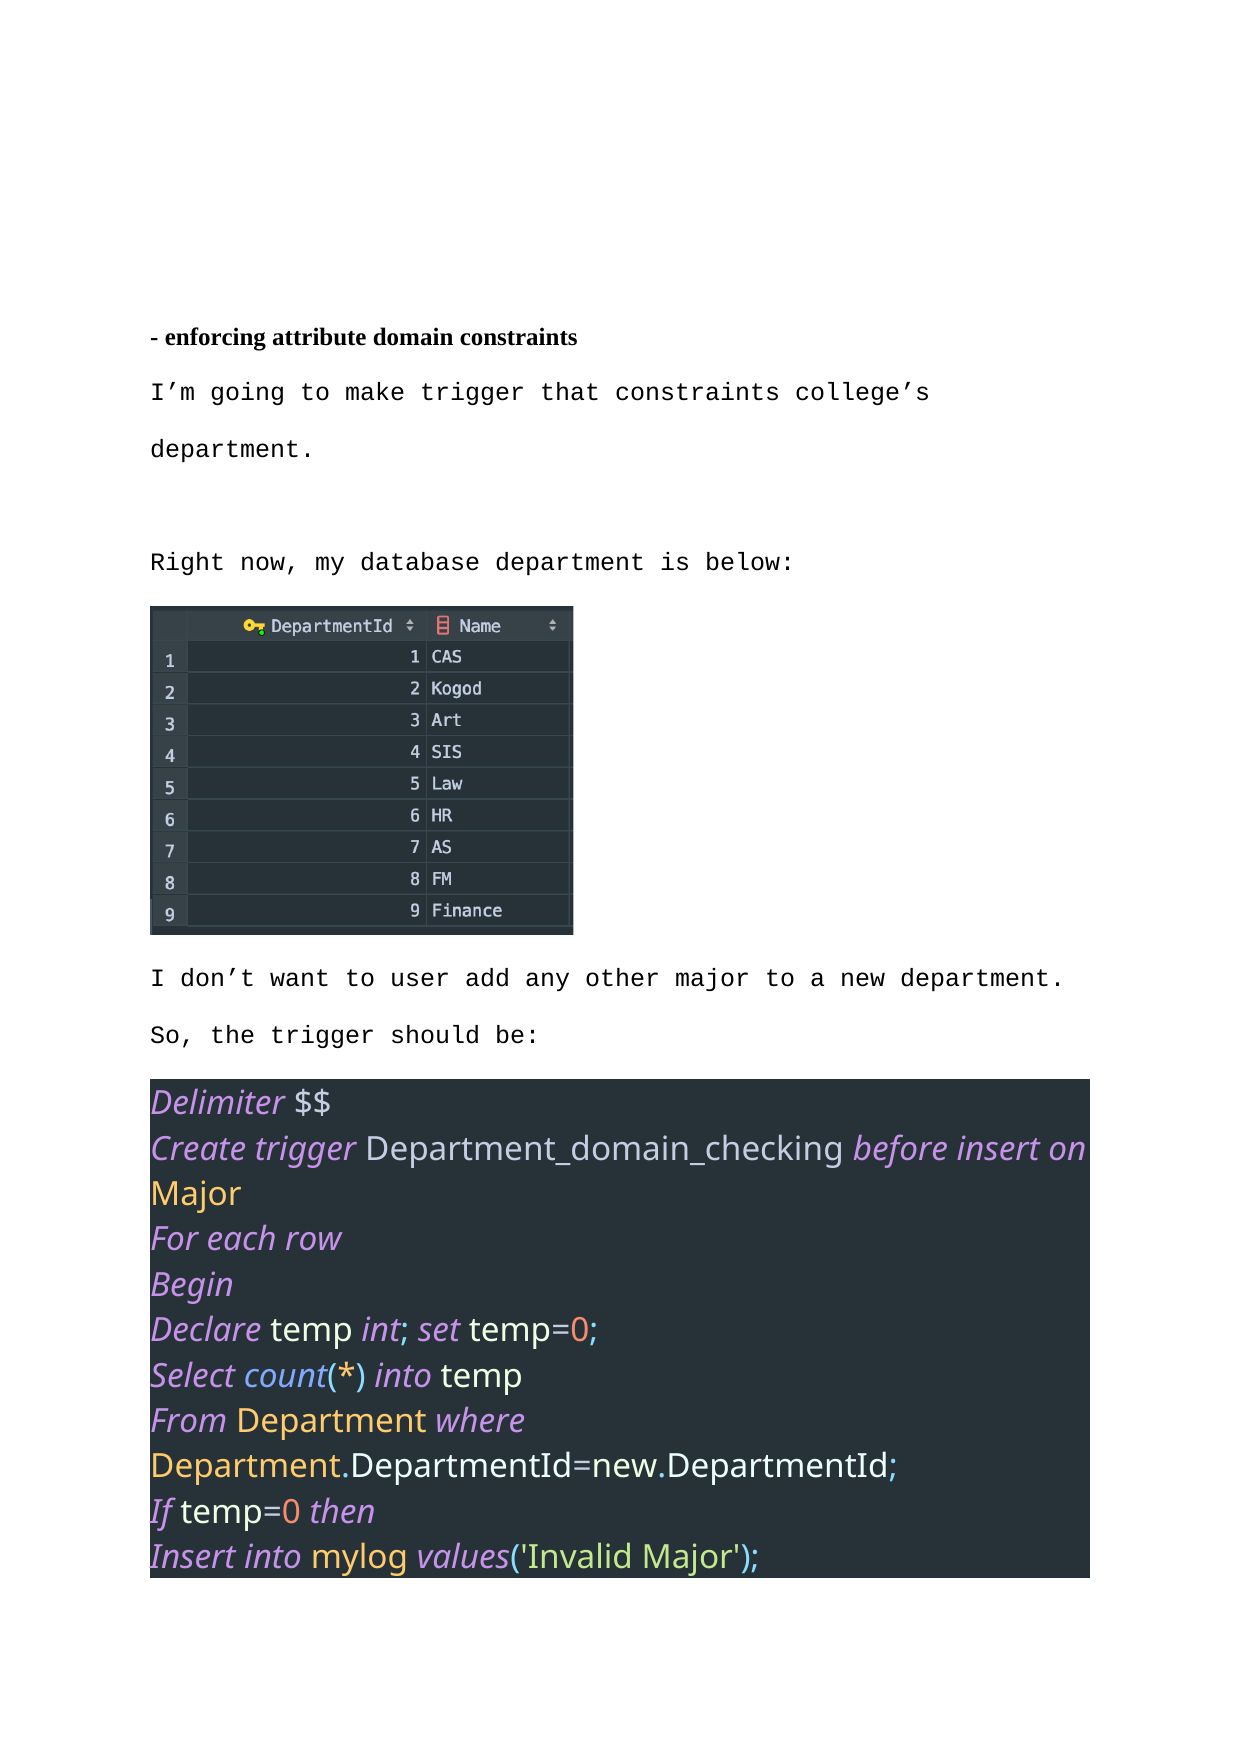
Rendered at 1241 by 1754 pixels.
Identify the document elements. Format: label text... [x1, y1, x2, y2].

text Right now, my database department is below: [150, 550, 1090, 578]
text I don’t want to user add any other major to a new department. So, the trigger should be: [150, 966, 1090, 1051]
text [150, 1079, 1090, 1578]
picture [150, 606, 574, 935]
text I’m going to make trigger that constraints college’s department. [150, 380, 1090, 465]
text - enforcing attribute domain constraints [150, 322, 1090, 351]
